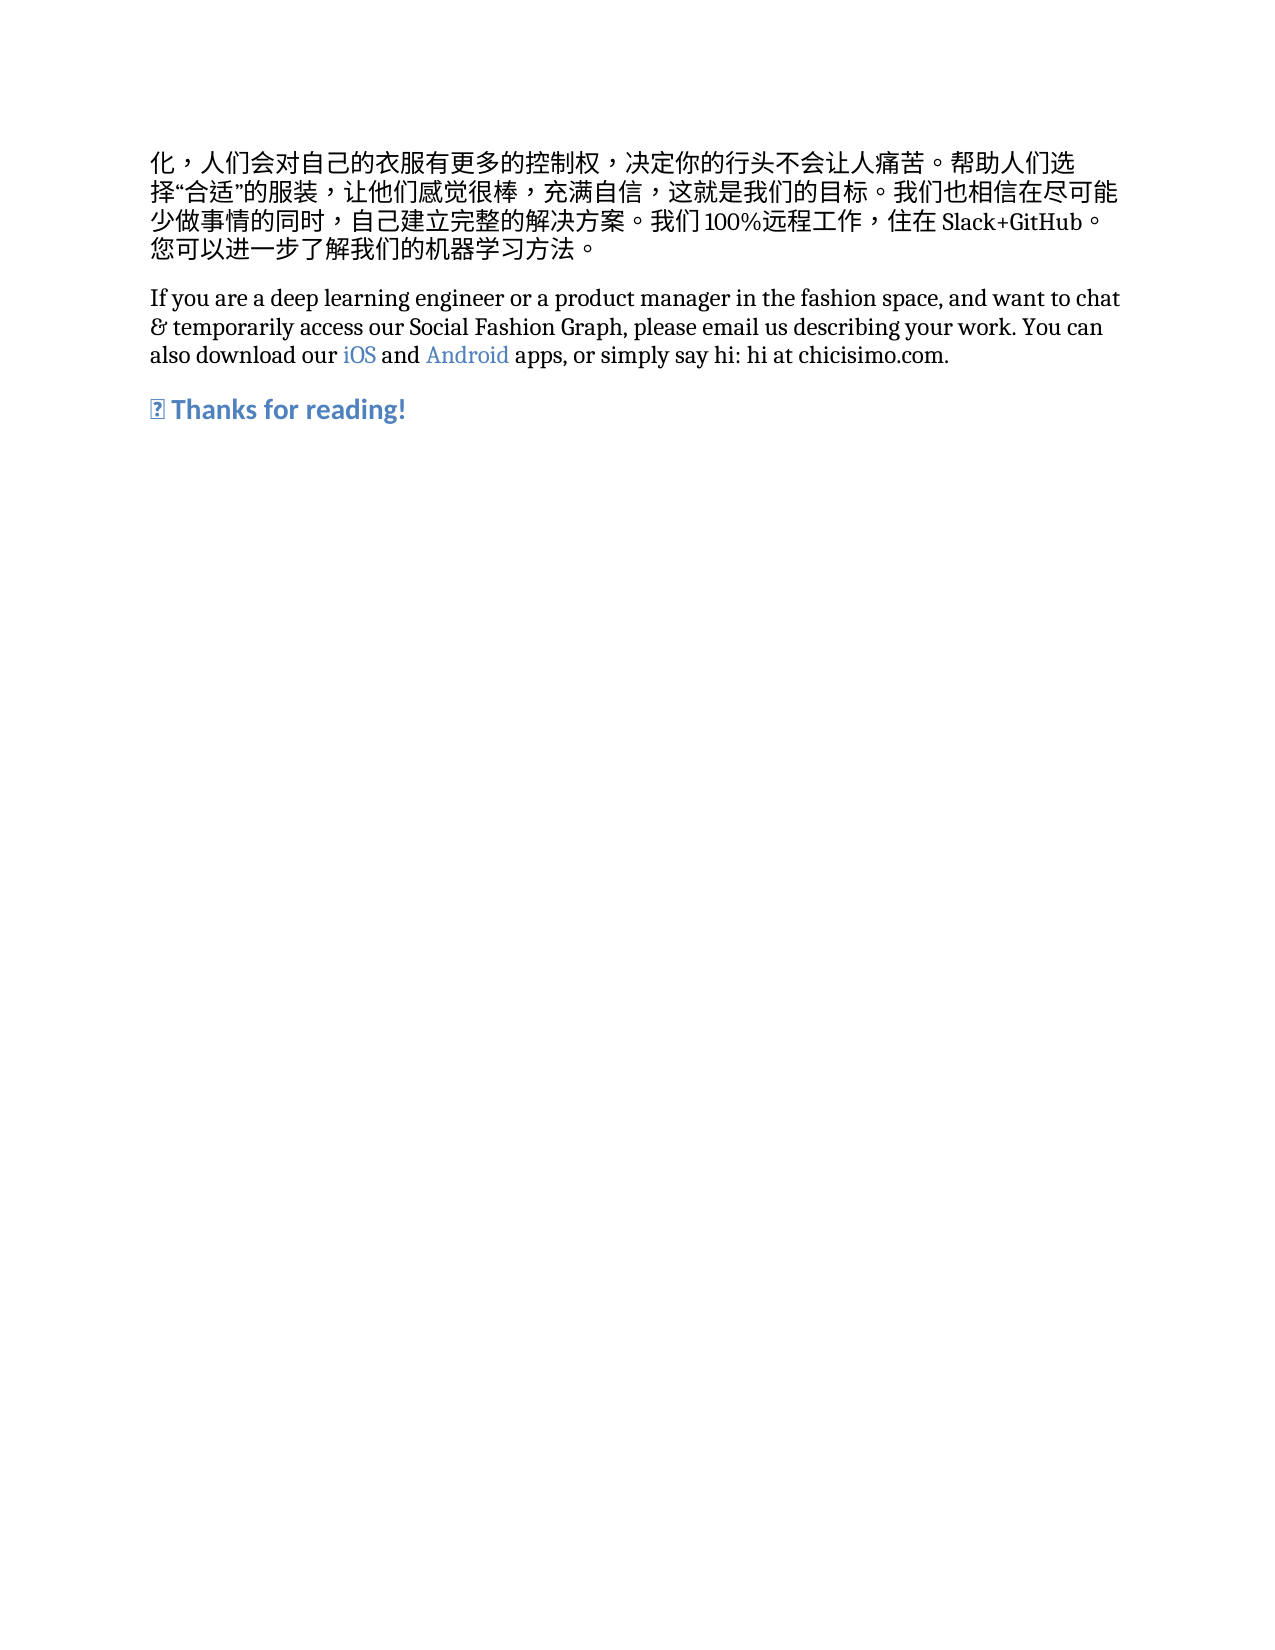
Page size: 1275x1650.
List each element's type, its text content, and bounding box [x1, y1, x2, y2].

subtitle 💖 Thanks for reading! [150, 391, 1125, 426]
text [150, 150, 1125, 265]
text If you are a deep learning engineer or a product manager in the fashion space, and want to chat & temporarily access our Social Fashion Graph, please email us describing your work. You can also download our iOS and Android apps, or simply say hi: hi at chicisimo.com. [150, 284, 1125, 370]
